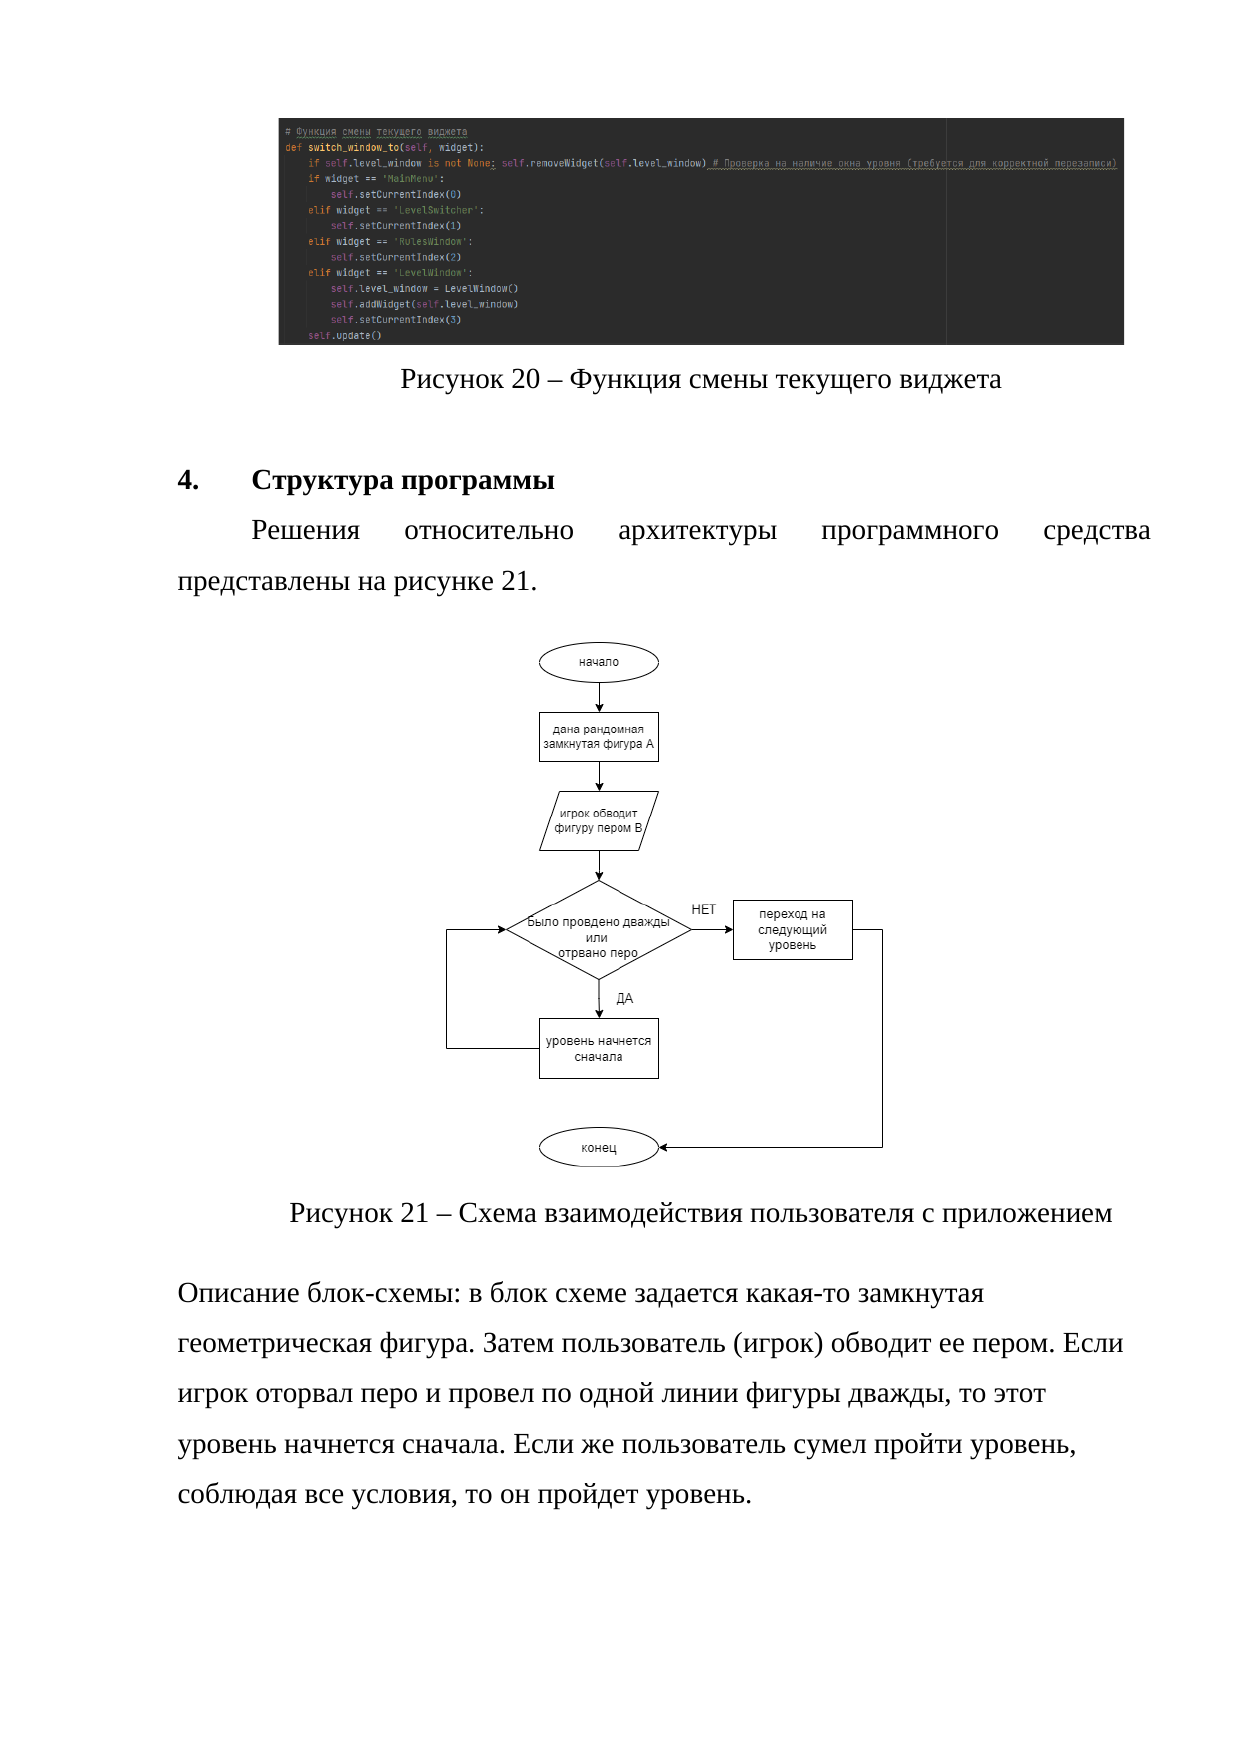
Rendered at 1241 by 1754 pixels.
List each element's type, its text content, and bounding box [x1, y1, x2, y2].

list Решения относительно архитектуры программного средства представлены на рисунке 21. [177, 512, 1152, 596]
text Рисунок 21 – Схема взаимодействия пользователя с приложением [177, 1195, 1152, 1229]
text Рисунок 20 – Функция смены текущего виджета [177, 361, 1152, 395]
picture [439, 642, 890, 1167]
text Описание блок-схемы: в блок схеме задается какая-то замкнутая геометрическая фигура. Затем пользователь (игрок) обводит ее пером. Если игрок оторвал перо и провел по одной линии фигуры дважды, то этот уровень начнется сначала. Если же пользователь сумел пройти уровень, соблюдая все условия, то он пройдет уровень. [177, 1275, 1152, 1509]
picture [278, 118, 1125, 345]
list Структура программы [177, 462, 1152, 496]
